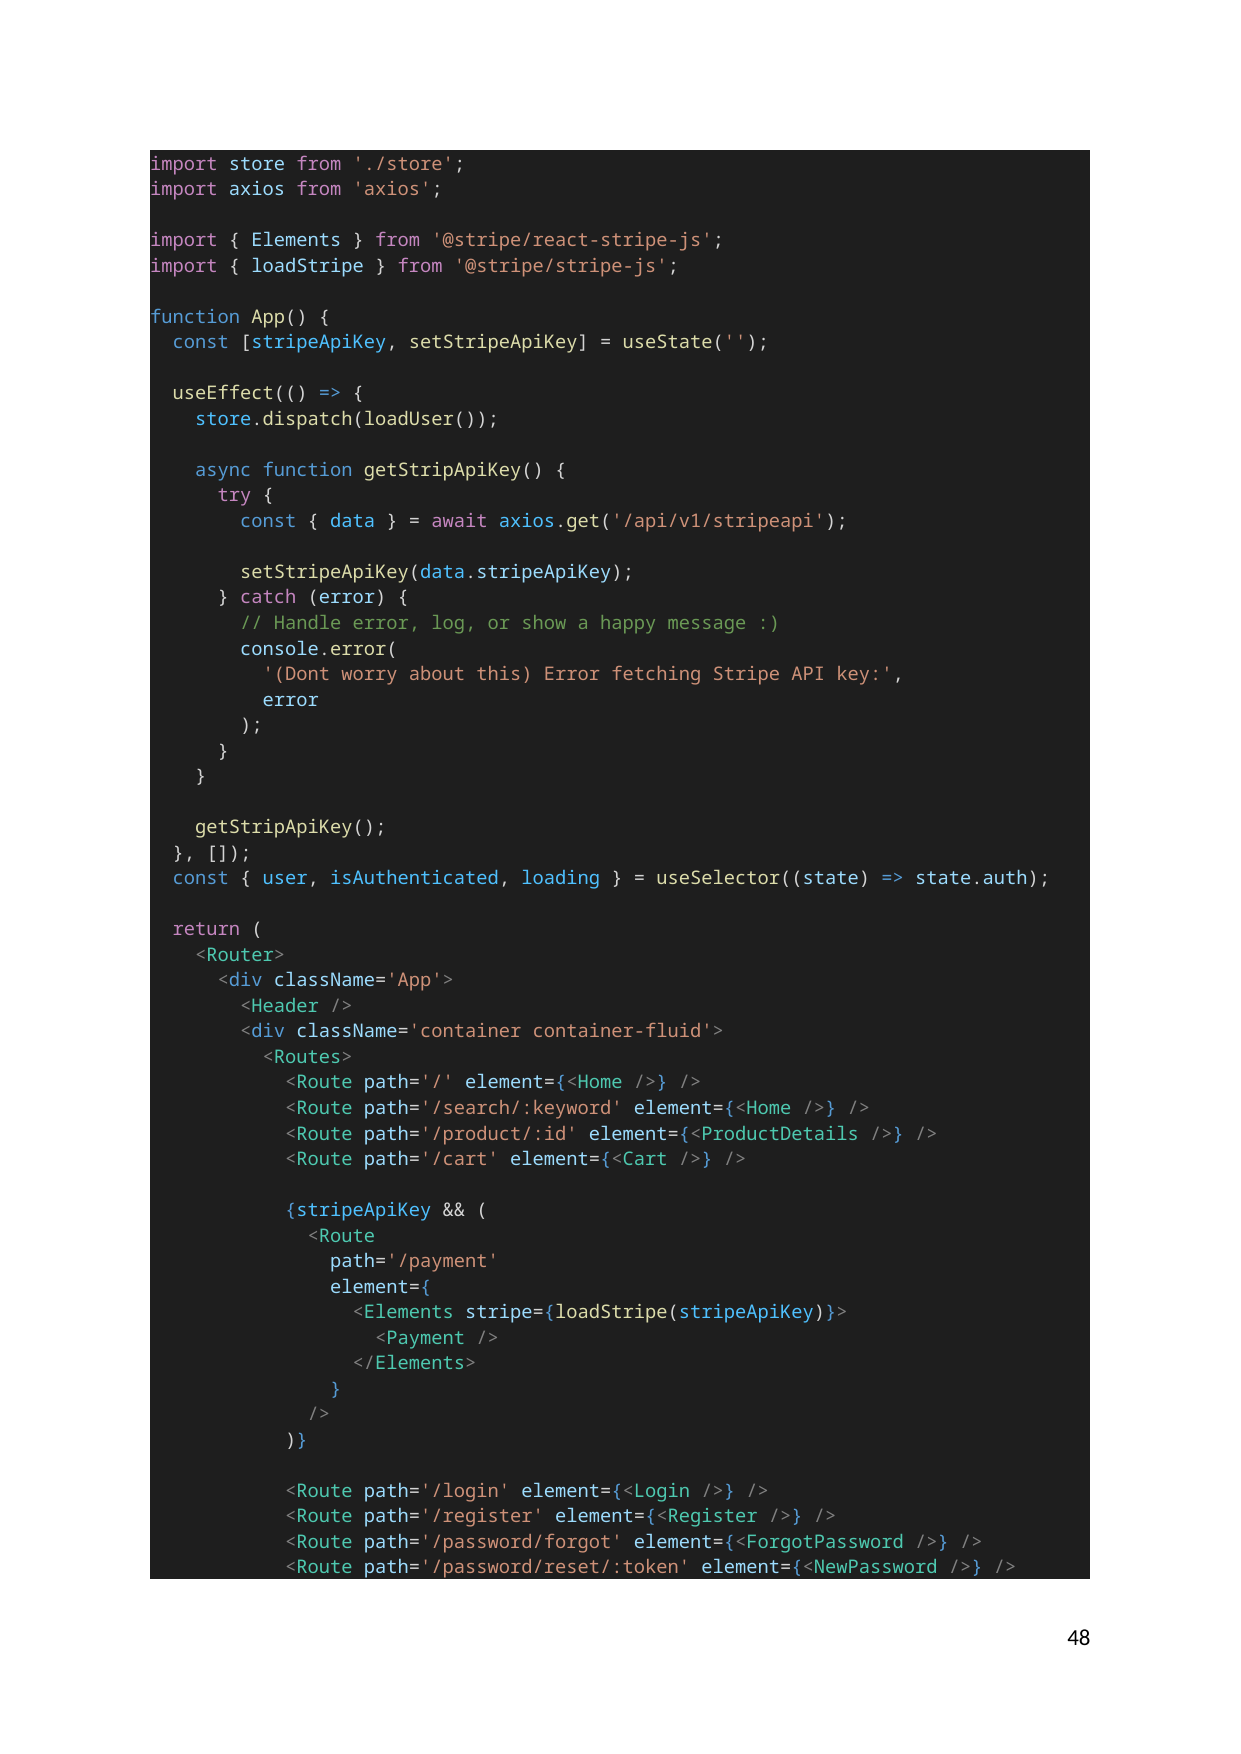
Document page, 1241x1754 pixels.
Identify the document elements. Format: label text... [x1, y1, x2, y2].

text {stripeApiKey && ( [150, 1196, 1090, 1222]
text setStripeApiKey(data.stripeApiKey); [150, 558, 1090, 584]
text } [150, 737, 1090, 762]
text const { user, isAuthenticated, loading } = useSelector((state) => state.auth); [150, 864, 1090, 890]
text error [150, 686, 1090, 711]
text <div className='container container-fluid'> [150, 1018, 1090, 1043]
text ); [150, 711, 1090, 737]
text try { [150, 482, 1090, 507]
text <Route path='/' element={<Home />} /> [150, 1069, 1090, 1094]
text async function getStripApiKey() { [150, 456, 1090, 482]
text path='/payment' [150, 1247, 1090, 1273]
text <Route path='/register' element={<Register />} /> [150, 1503, 1090, 1528]
text } [150, 762, 1090, 788]
text <Route path='/password/reset/:token' element={<NewPassword />} /> [150, 1554, 1090, 1579]
text '(Dont worry about this) Error fetching Stripe API key:', [150, 660, 1090, 686]
text )} [150, 1426, 1090, 1452]
text <Route path='/search/:keyword' element={<Home />} /> [150, 1094, 1090, 1120]
text <Elements stripe={loadStripe(stripeApiKey)}> [150, 1298, 1090, 1324]
text <Router> [150, 941, 1090, 967]
text } catch (error) { [150, 584, 1090, 609]
text function App() { [150, 303, 1090, 329]
text import store from './store'; [150, 150, 1090, 176]
text <Payment /> [150, 1324, 1090, 1349]
text import axios from 'axios'; [150, 176, 1090, 201]
text <Route path='/login' element={<Login />} /> [150, 1477, 1090, 1503]
text <Route path='/password/forgot' element={<ForgotPassword />} /> [150, 1528, 1090, 1554]
text element={ [150, 1273, 1090, 1298]
text return ( [150, 916, 1090, 941]
text store.dispatch(loadUser()); [150, 405, 1090, 431]
text /> [150, 1401, 1090, 1426]
text const { data } = await axios.get('/api/v1/stripeapi'); [150, 507, 1090, 533]
text console.error( [150, 635, 1090, 660]
text import { loadStripe } from '@stripe/stripe-js'; [150, 252, 1090, 278]
text const [stripeApiKey, setStripeApiKey] = useState(''); [150, 329, 1090, 354]
text <Route [150, 1222, 1090, 1247]
text <Route path='/product/:id' element={<ProductDetails />} /> [150, 1120, 1090, 1145]
text getStripApiKey(); [150, 813, 1090, 839]
text useEffect(() => { [150, 380, 1090, 405]
text <Route path='/cart' element={<Cart />} /> [150, 1145, 1090, 1171]
text }, []); [150, 839, 1090, 864]
text import { Elements } from '@stripe/react-stripe-js'; [150, 227, 1090, 252]
text <div className='App'> [150, 967, 1090, 992]
text <Routes> [150, 1043, 1090, 1069]
text } [150, 1375, 1090, 1401]
text </Elements> [150, 1349, 1090, 1375]
text // Handle error, log, or show a happy message :) [150, 609, 1090, 635]
text <Header /> [150, 992, 1090, 1018]
